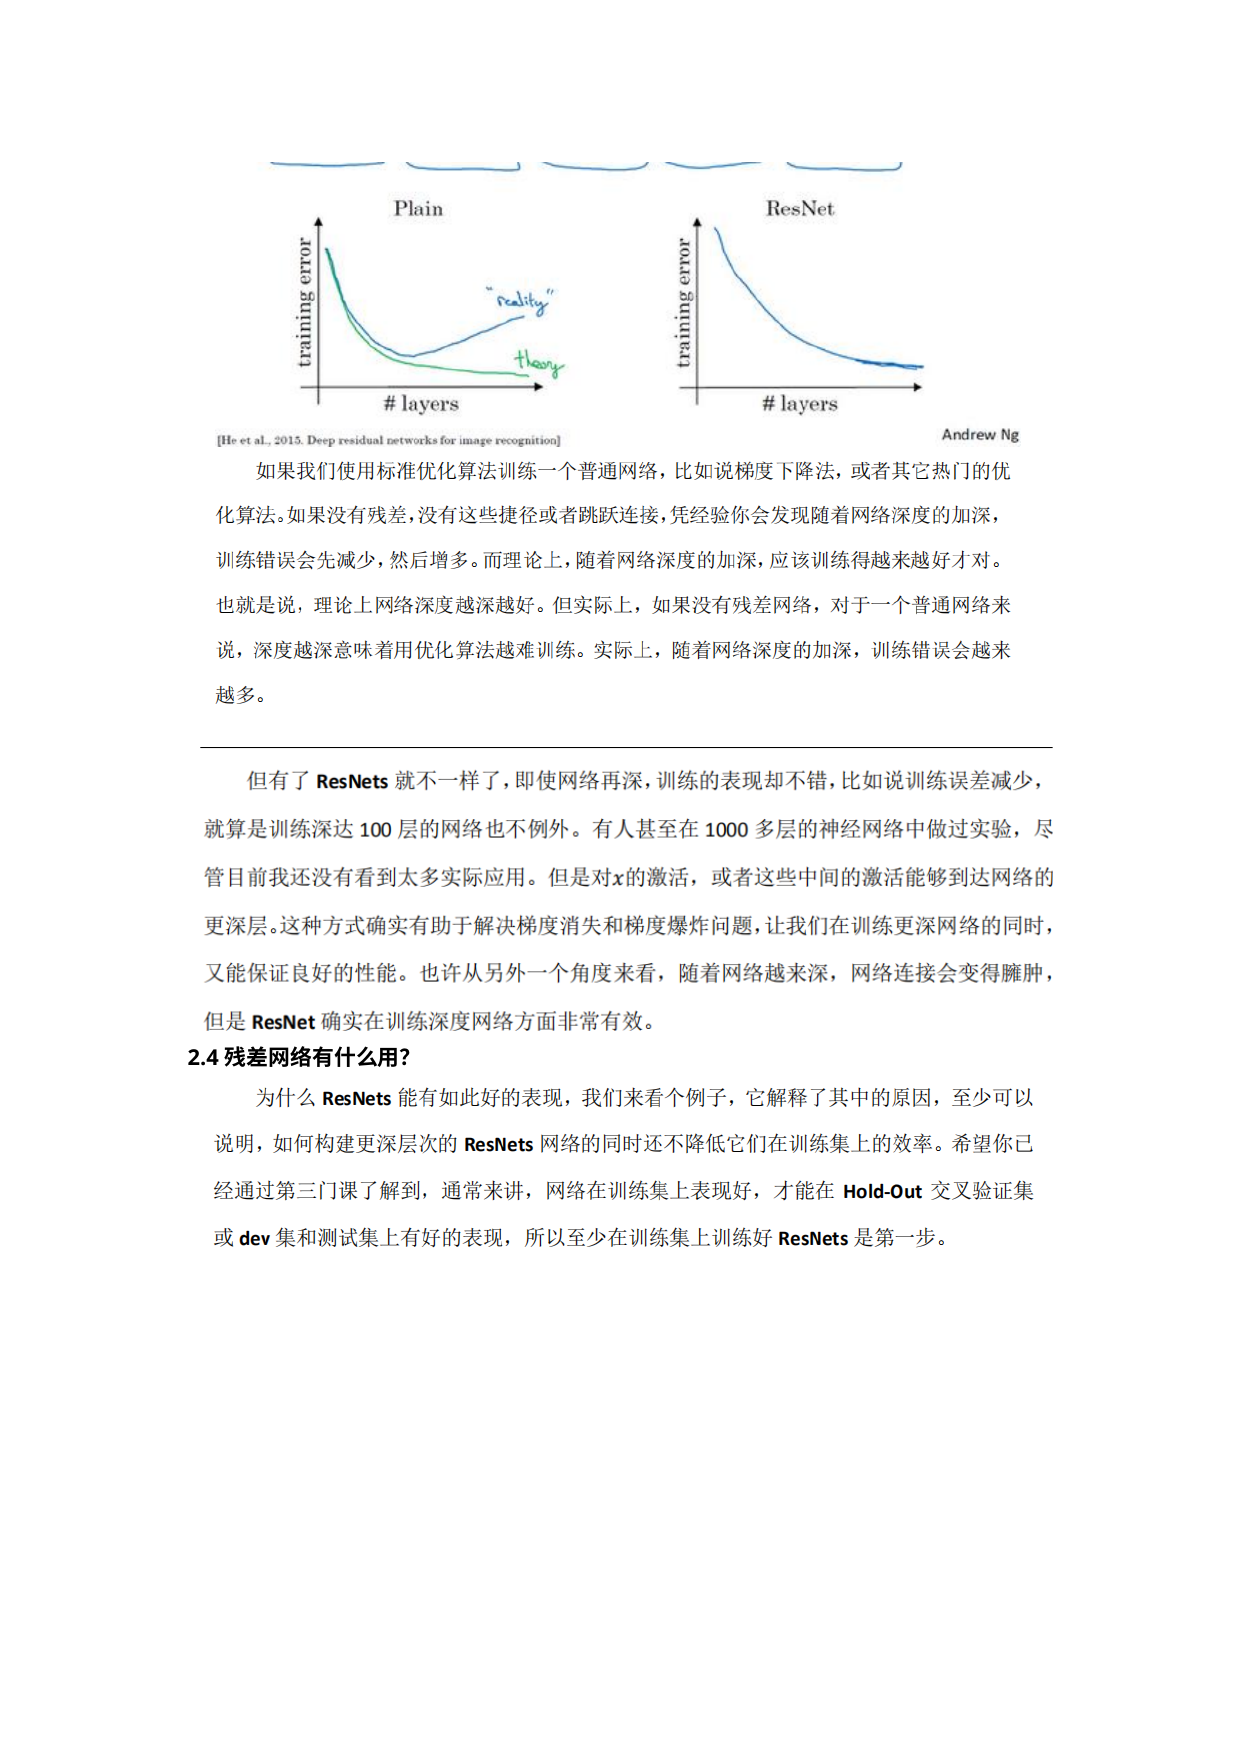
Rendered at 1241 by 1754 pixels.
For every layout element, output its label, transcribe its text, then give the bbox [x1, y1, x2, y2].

text 2.4 残差网络有什么用？ [187, 1039, 1053, 1072]
picture [187, 1072, 1053, 1261]
picture [187, 747, 1053, 1033]
picture [187, 162, 1053, 718]
